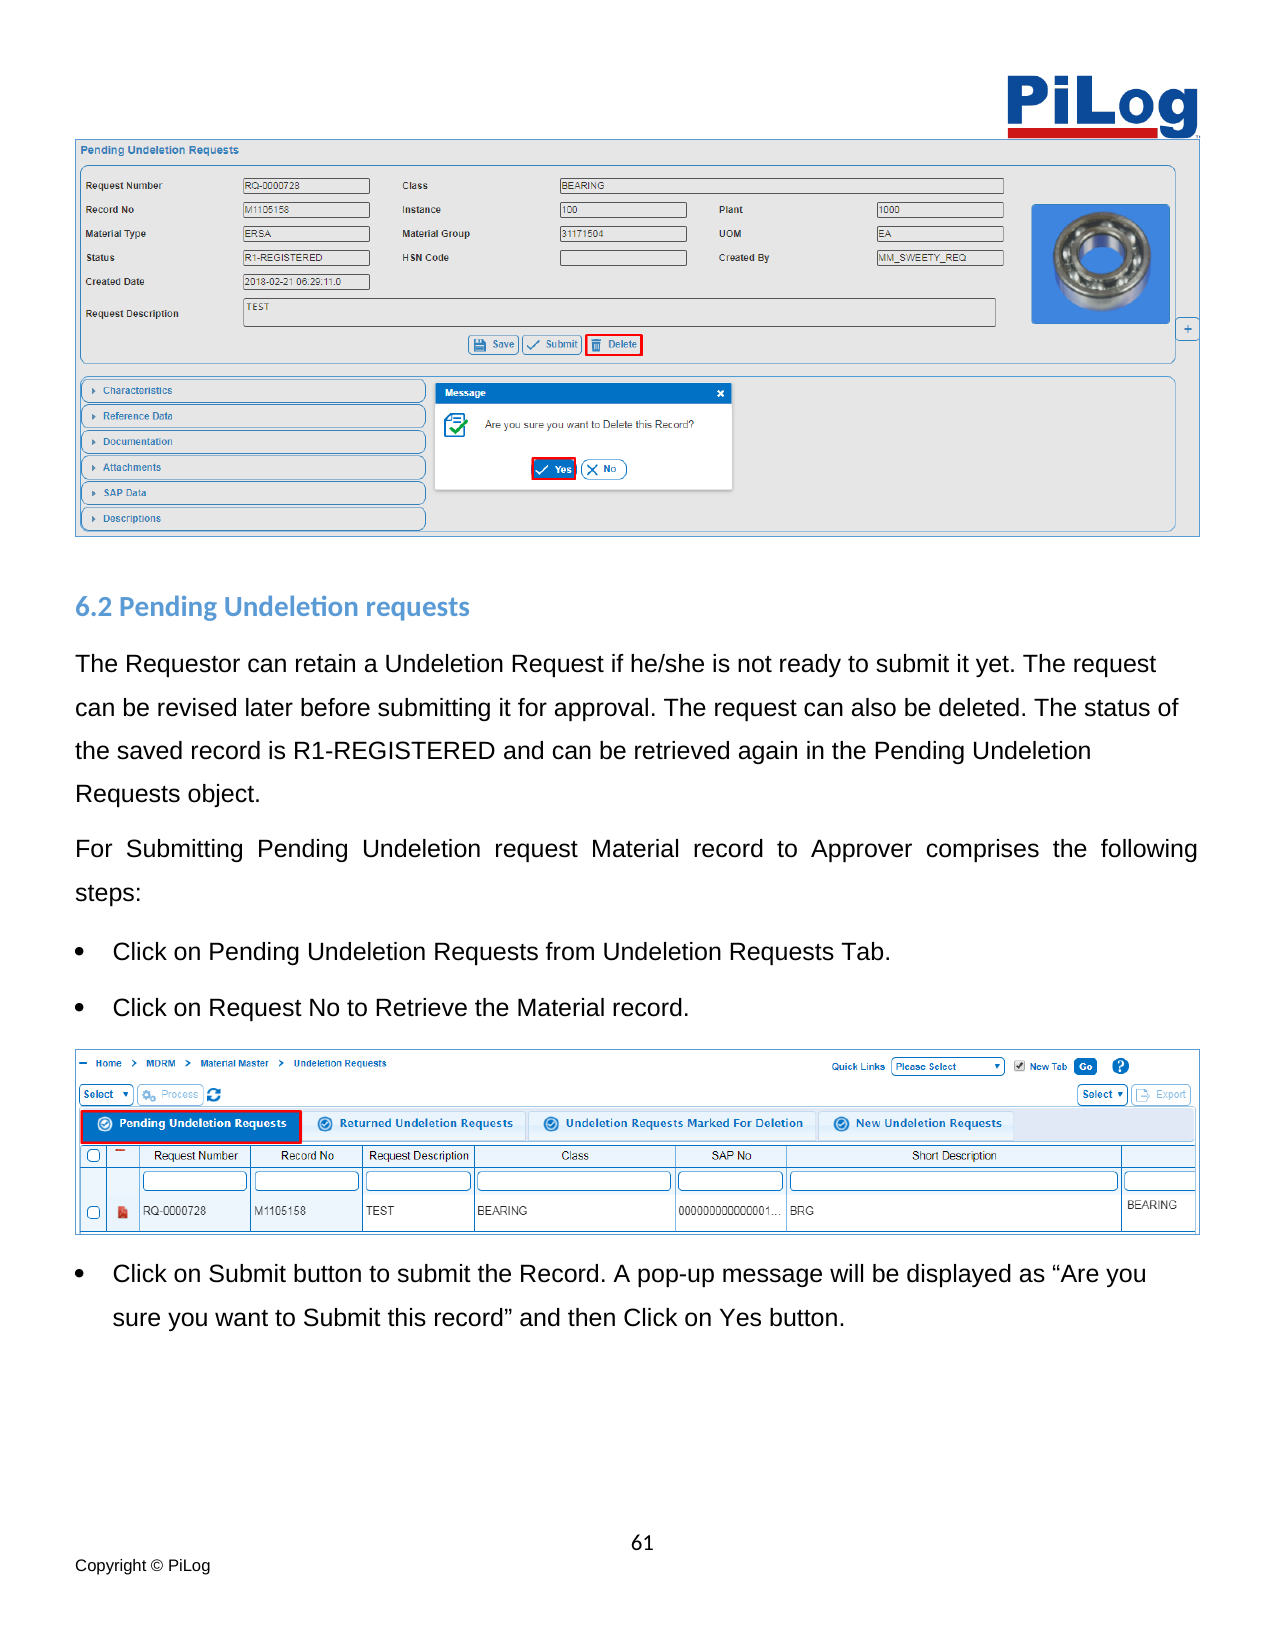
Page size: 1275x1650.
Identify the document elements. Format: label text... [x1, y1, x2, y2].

text The Requestor can retain a Undeletion Request if he/she is not ready to submit it yet. The request can be revised later before submitting it for approval. The request can also be deleted. The status of the saved record is R1-REGISTERED and can be retrieved again in the Pending Undeletion Requests object. [75, 649, 1200, 807]
picture [76, 1050, 1199, 1234]
text For Submitting Pending Undeletion request Material record to Approver comprises the following steps: [75, 834, 1200, 906]
picture [76, 140, 1199, 536]
picture [1007, 75, 1200, 139]
subtitle 6.2 Pending Undeletion requests [75, 588, 1200, 623]
list Click on Submit button to submit the Record. A pop-up message will be displayed as “Are you sure you want to Submit this record” and then Click on Yes button. [75, 1259, 1200, 1331]
list Click on Pending Undeletion Requests from Undeletion Requests Tab. [75, 937, 1200, 966]
list Click on Request No to Retrieve the Material record. [75, 993, 1200, 1022]
